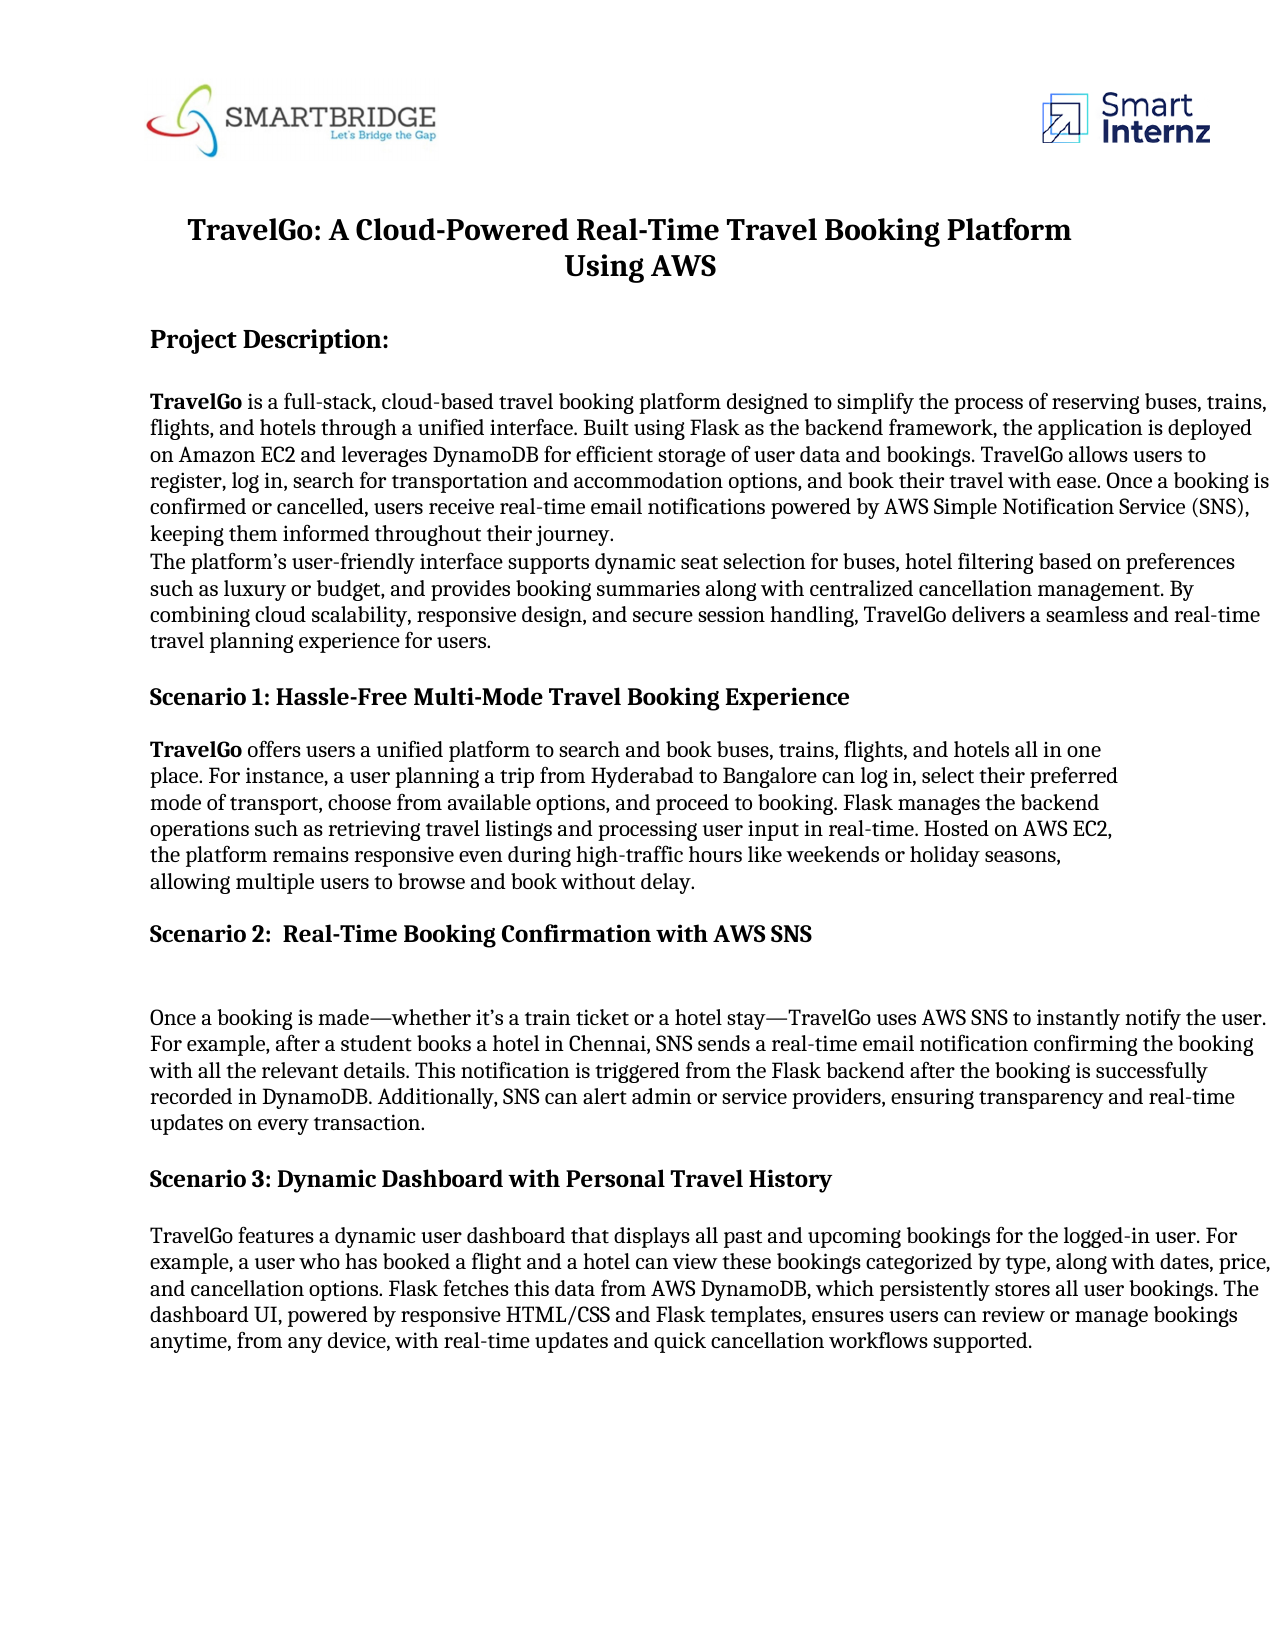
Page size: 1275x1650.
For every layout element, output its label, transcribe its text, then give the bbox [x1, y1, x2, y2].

text Scenario 2: Real-Time Booking Confirmation with AWS SNS [150, 920, 1123, 949]
text Once a booking is made—whether it’s a train ticket or a hotel stay—TravelGo uses AWS SNS to instantly notify the user. For example, after a student books a hotel in Chennai, SNS sends a real-time email notification confirming the booking with all the relevant details. This notification is triggered from the Flask backend after the booking is successfully recorded in DynamoDB. Additionally, SNS can alert admin or service providers, ensuring transparency and real-time updates on every transaction. [150, 1005, 1275, 1136]
text TravelGo features a dynamic user dashboard that displays all past and upcoming bookings for the logged-in user. For example, a user who has booked a flight and a hotel can view these bookings categorized by type, along with dates, price, and cancellation options. Flask fetches this data from AWS DynamoDB, which persistently stores all user bookings. The dashboard UI, powered by responsive HTML/CSS and Flask templates, ensures users can review or manage bookings anytime, from any device, with real-time updates and quick cancellation workflows supported. [150, 1223, 1275, 1354]
title TravelGo: A Cloud-Powered Real-Time Travel Booking Platform Using AWS [187, 212, 1123, 284]
picture [1037, 92, 1214, 143]
subtitle Project Description: [150, 324, 1275, 355]
text TravelGo offers users a unified platform to search and book buses, trains, flights, and hotels all in one place. For instance, a user planning a trip from Hyderabad to Bangalore can log in, select their preferred mode of transport, choose from available options, and proceed to booking. Flask manages the backend operations such as retrieving travel listings and processing user input in real-time. Hosted on AWS EC2, the platform remains responsive even during high-traffic hours like weekends or holiday seasons, allowing multiple users to browse and book without delay. [150, 737, 1123, 895]
text TravelGo is a full-stack, cloud-based travel booking platform designed to simplify the process of reserving buses, trains, flights, and hotels through a unified interface. Built using Flask as the backend framework, the application is deployed on Amazon EC2 and leverages DynamoDB for efficient storage of user data and bookings. TravelGo allows users to register, log in, search for transportation and accommodation options, and book their travel with ease. Once a booking is confirmed or cancelled, users receive real-time email notifications powered by AWS Simple Notification Service (SNS), keeping them informed throughout their journey. [150, 389, 1275, 547]
picture [143, 78, 439, 161]
subtitle Scenario 3: Dynamic Dashboard with Personal Travel History [150, 1165, 1275, 1194]
text The platform’s user-friendly interface supports dynamic seat selection for buses, hotel filtering based on preferences such as luxury or budget, and provides booking summaries along with centralized cancellation management. By combining cloud scalability, responsive design, and secure session handling, TravelGo delivers a seamless and real-time travel planning experience for users. [150, 549, 1275, 654]
subtitle Scenario 1: Hassle-Free Multi-Mode Travel Booking Experience [150, 683, 1275, 712]
